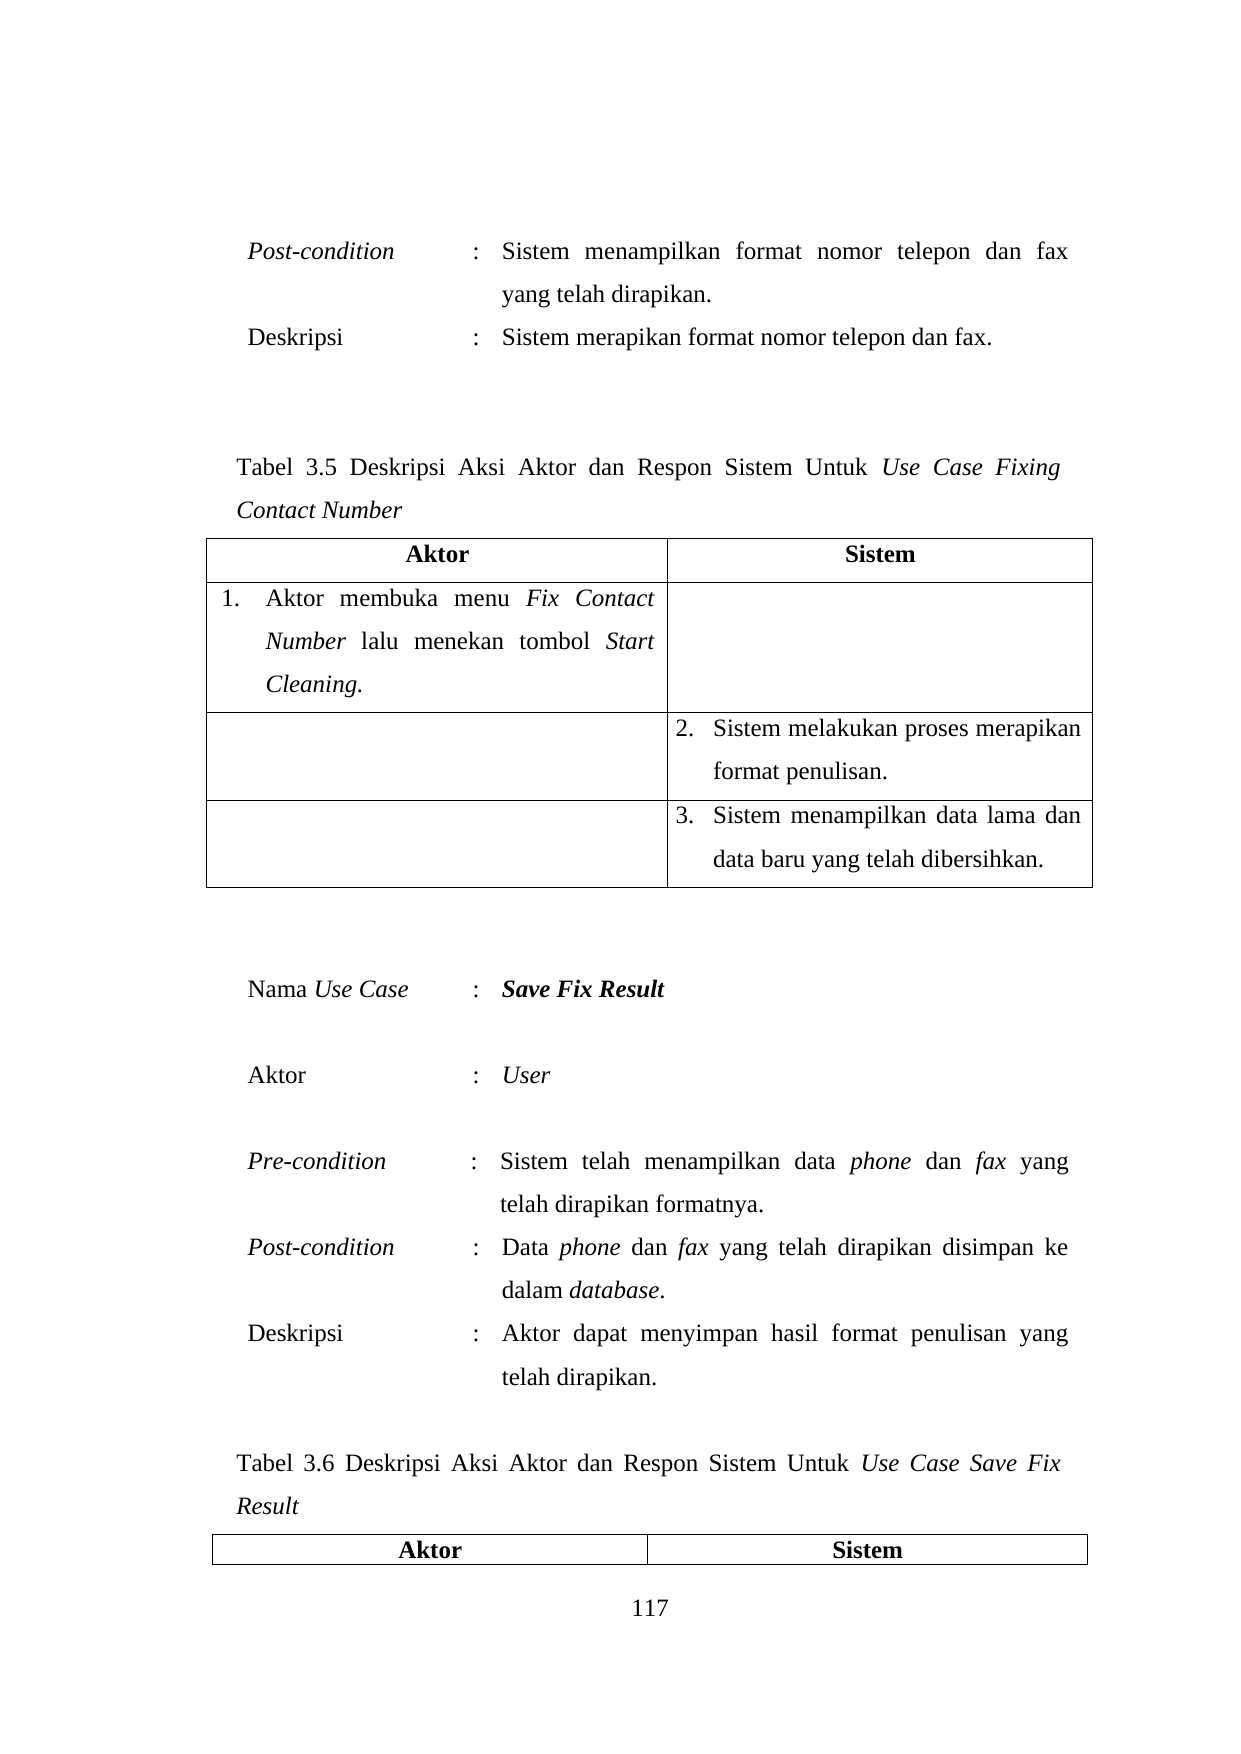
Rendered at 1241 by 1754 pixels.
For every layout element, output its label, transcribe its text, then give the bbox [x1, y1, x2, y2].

text Tabel 3.6 Deskripsi Aksi Aktor dan Respon Sistem Untuk Use Case Save Fix Result [236, 1448, 1063, 1520]
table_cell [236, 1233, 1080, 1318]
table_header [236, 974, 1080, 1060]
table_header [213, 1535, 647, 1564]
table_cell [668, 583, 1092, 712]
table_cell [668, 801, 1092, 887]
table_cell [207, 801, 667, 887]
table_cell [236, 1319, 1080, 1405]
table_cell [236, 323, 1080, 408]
text Tabel 3.5 Deskripsi Aksi Aktor dan Respon Sistem Untuk Use Case Fixing Contact Number [236, 452, 1063, 523]
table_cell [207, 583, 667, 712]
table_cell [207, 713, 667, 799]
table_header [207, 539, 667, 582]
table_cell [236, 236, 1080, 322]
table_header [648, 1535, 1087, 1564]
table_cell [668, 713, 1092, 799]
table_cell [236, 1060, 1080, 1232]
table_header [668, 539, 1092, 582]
